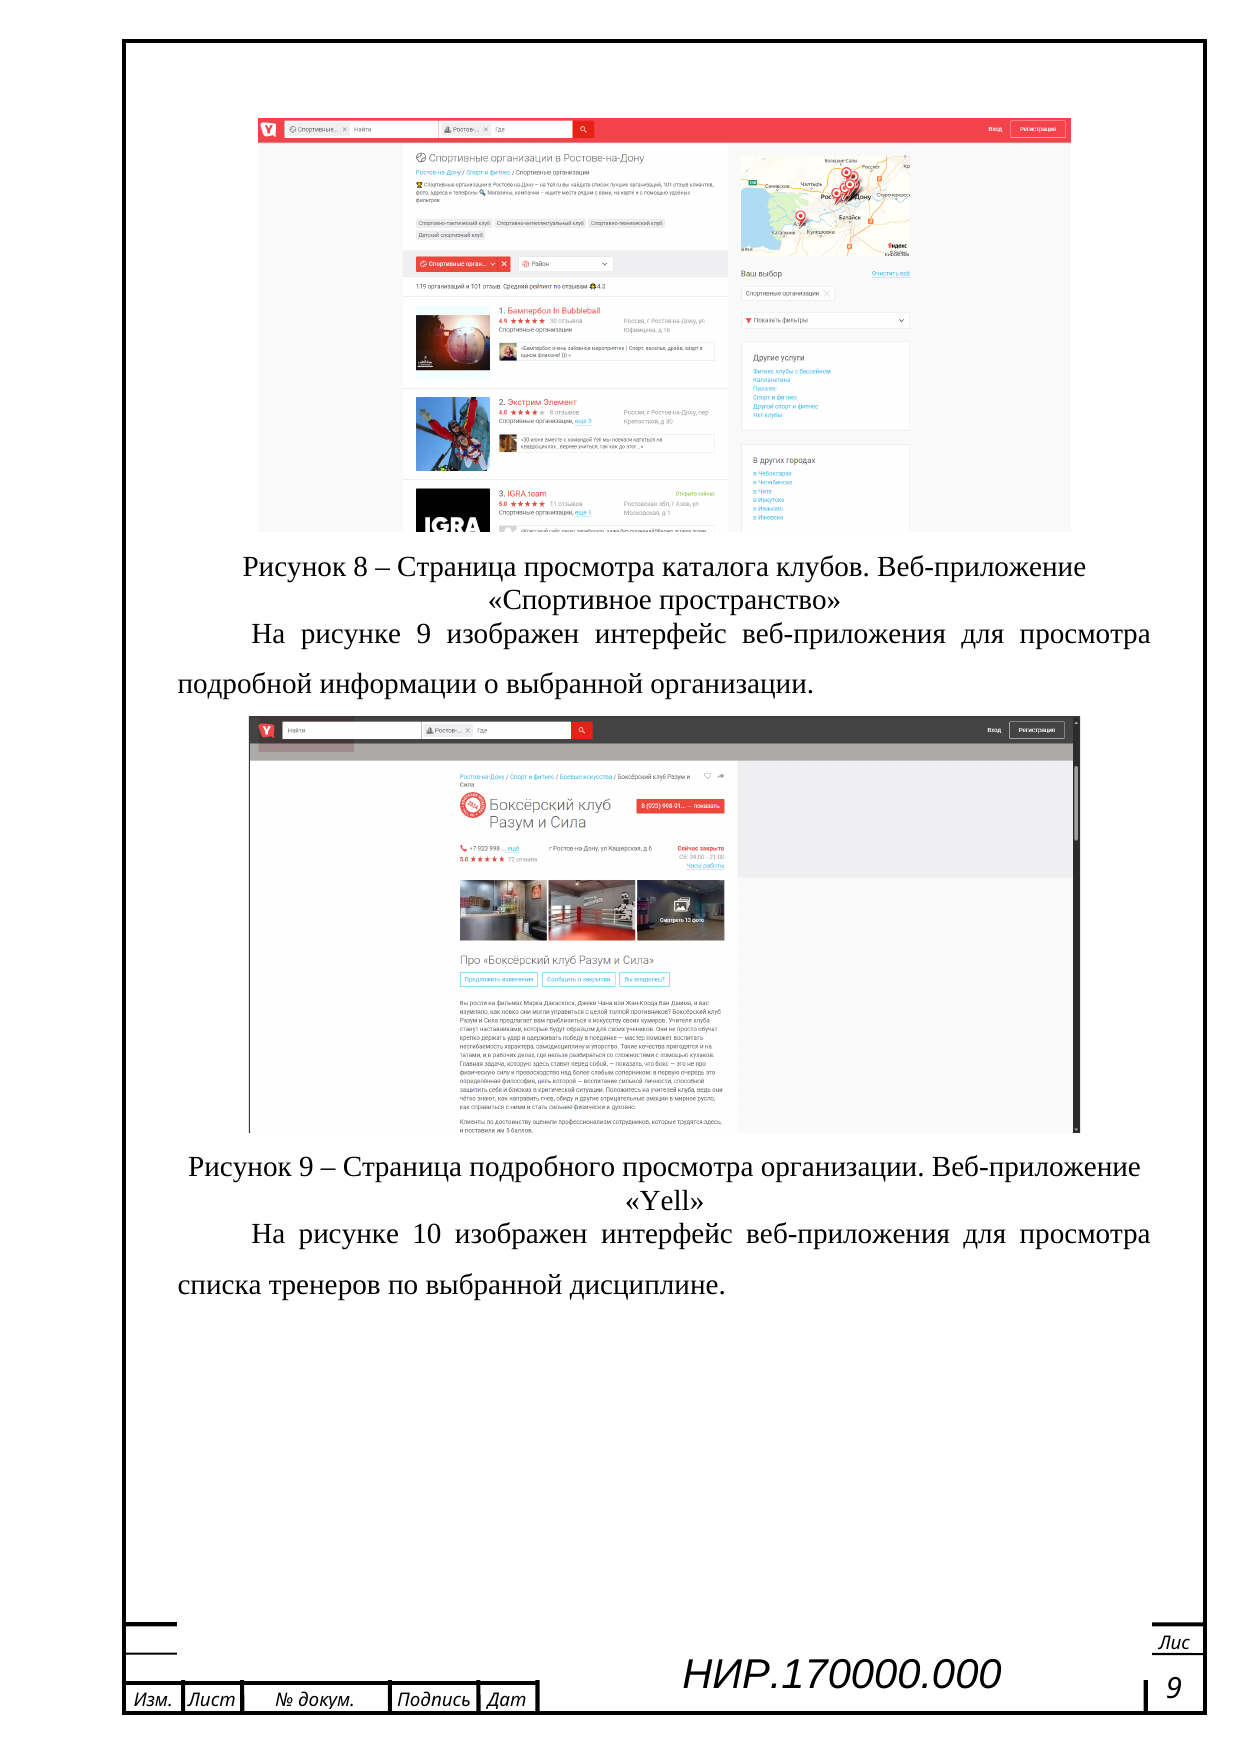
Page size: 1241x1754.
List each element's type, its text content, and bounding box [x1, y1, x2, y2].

text На рисунке 9 изображен интерфейс веб-приложения для просмотра подробной информации о выбранной организации. [177, 616, 1152, 699]
text Рисунок 9 – Страница подробного просмотра организации. Веб-приложение «Yell» [177, 1149, 1152, 1217]
picture [258, 118, 1071, 532]
text Рисунок 8 – Страница просмотра каталога клубов. Веб-приложение «Спортивное пространство» [177, 549, 1152, 616]
text На рисунке 10 изображен интерфейс веб-приложения для просмотра списка тренеров по выбранной дисциплине. [177, 1217, 1152, 1301]
picture [248, 716, 1080, 1133]
